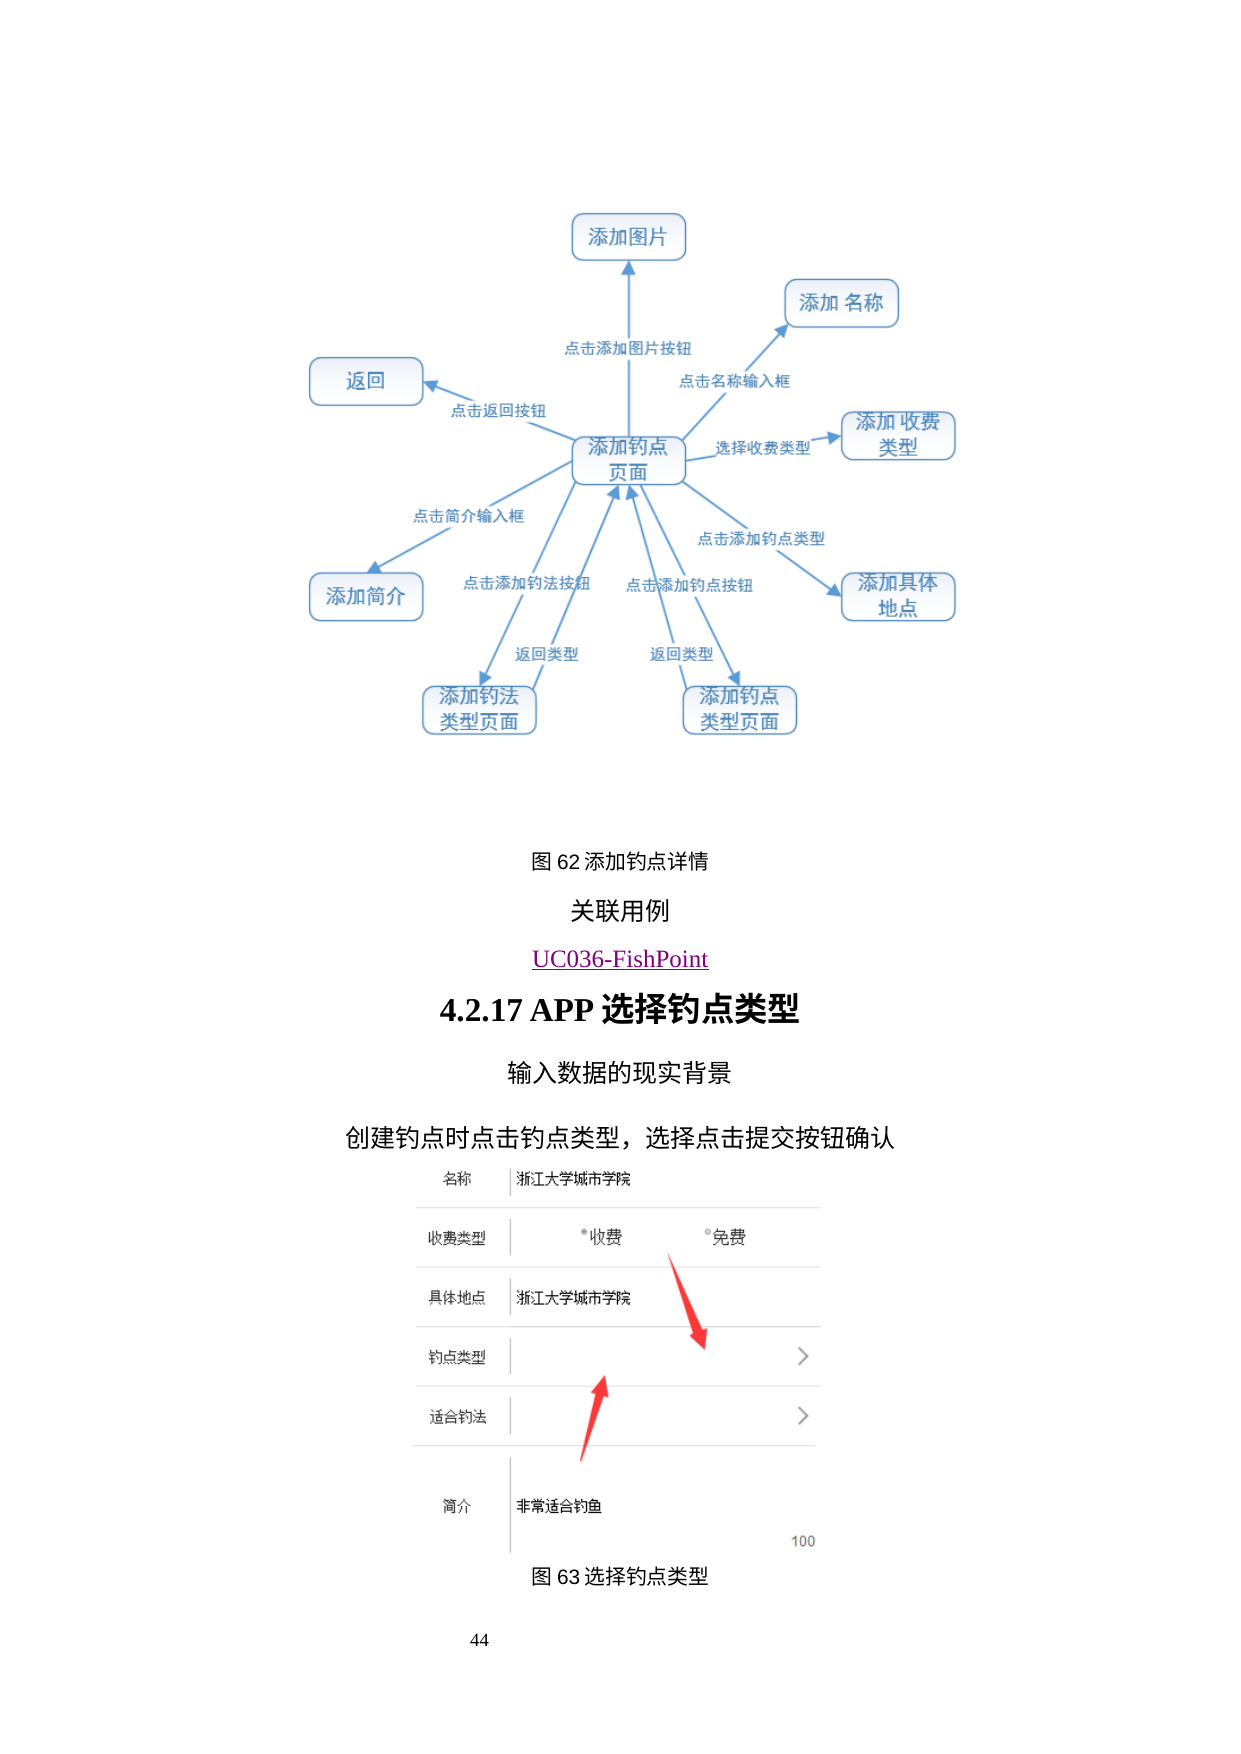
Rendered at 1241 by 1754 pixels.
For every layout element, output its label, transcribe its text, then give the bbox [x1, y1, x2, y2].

text 图 62添加钓点详情 [187, 844, 1053, 877]
text 输入数据的现实背景 [187, 1039, 1053, 1104]
text 关联用例 [187, 877, 1053, 942]
text 4.2.17 APP选择钓点类型 [187, 974, 1053, 1039]
text UC036-FishPoint [187, 942, 1053, 974]
picture [188, 162, 1053, 814]
text 图 63选择钓点类型 [187, 1559, 1053, 1592]
picture [404, 1169, 837, 1556]
text 创建钓点时点击钓点类型，选择点击提交按钮确认 [187, 1104, 1053, 1169]
